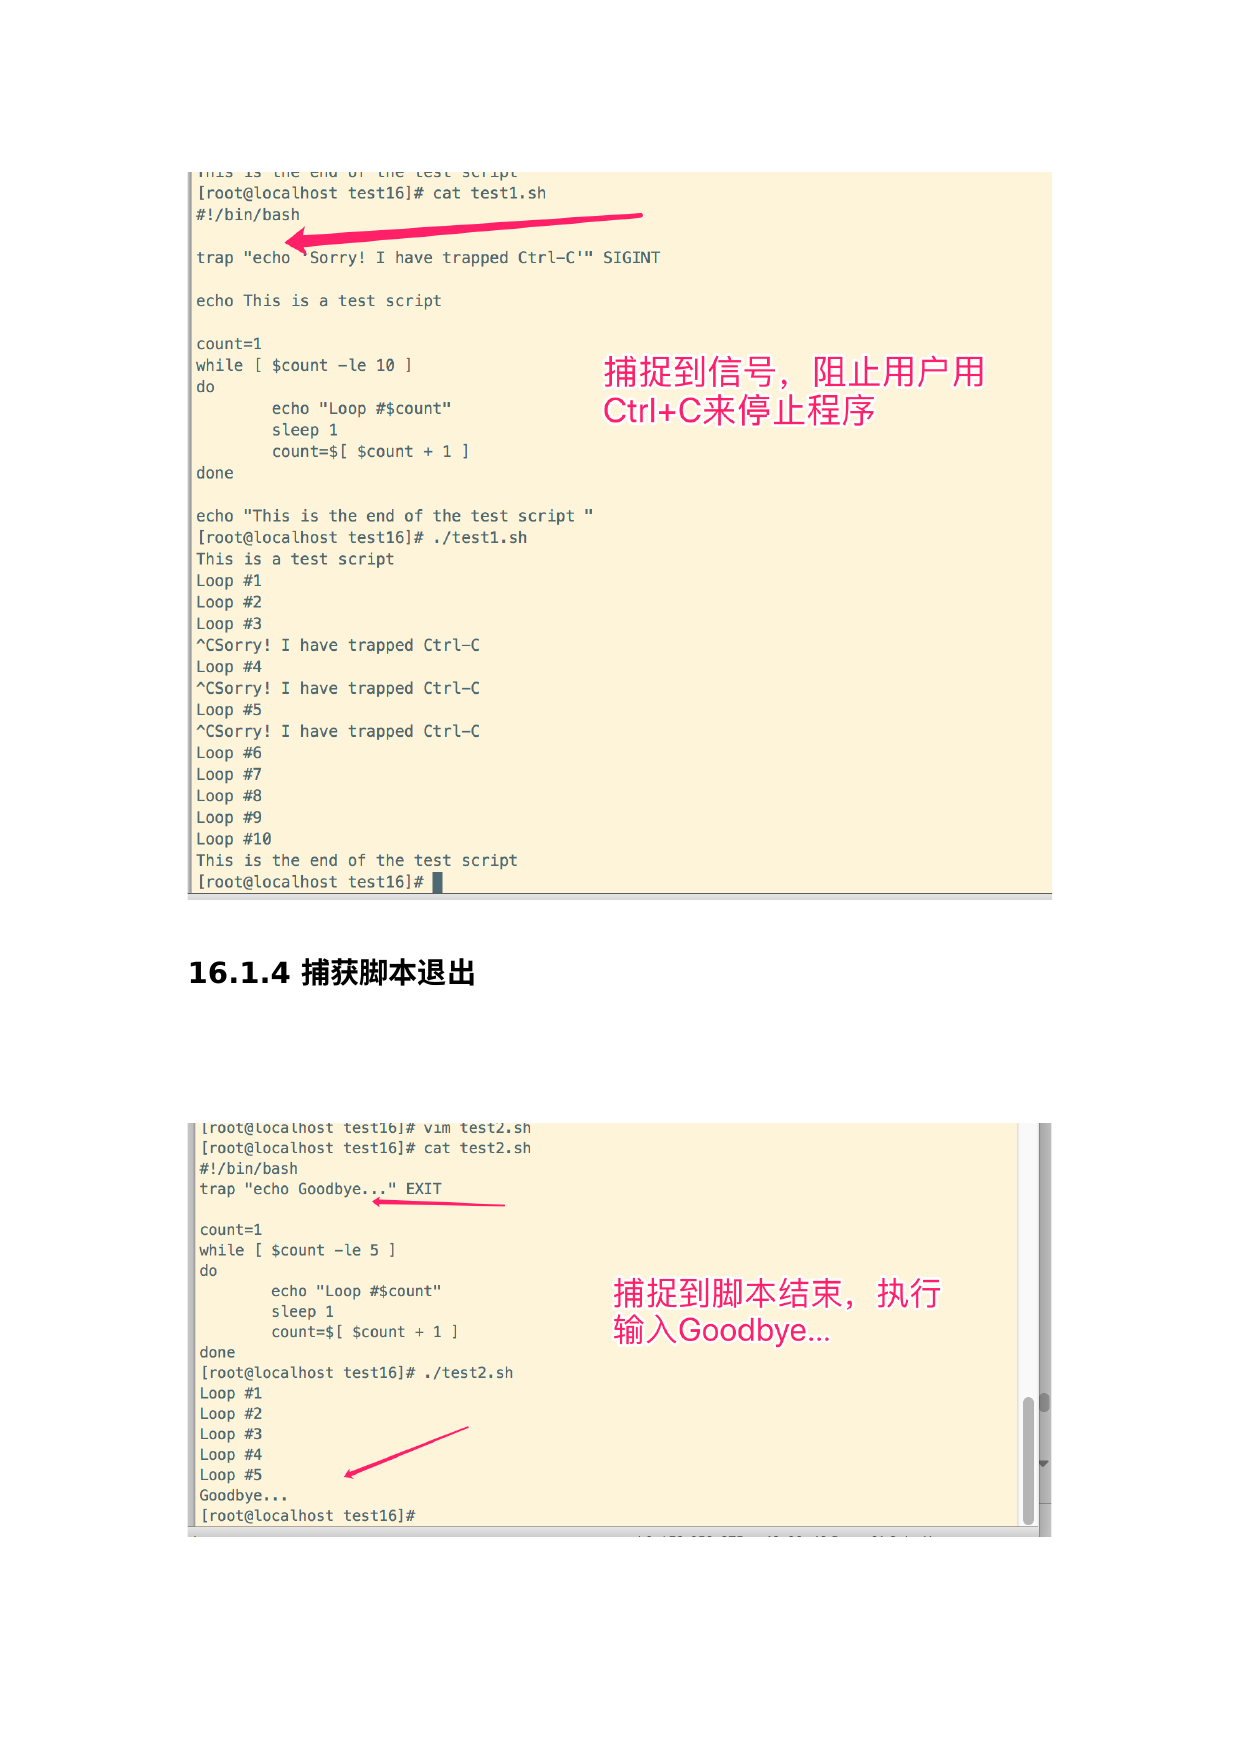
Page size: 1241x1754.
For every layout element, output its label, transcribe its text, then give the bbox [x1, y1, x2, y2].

picture [187, 1123, 1052, 1537]
picture [187, 172, 1053, 900]
subtitle 16.1.4 捕获脚本退出 [187, 939, 1053, 1004]
